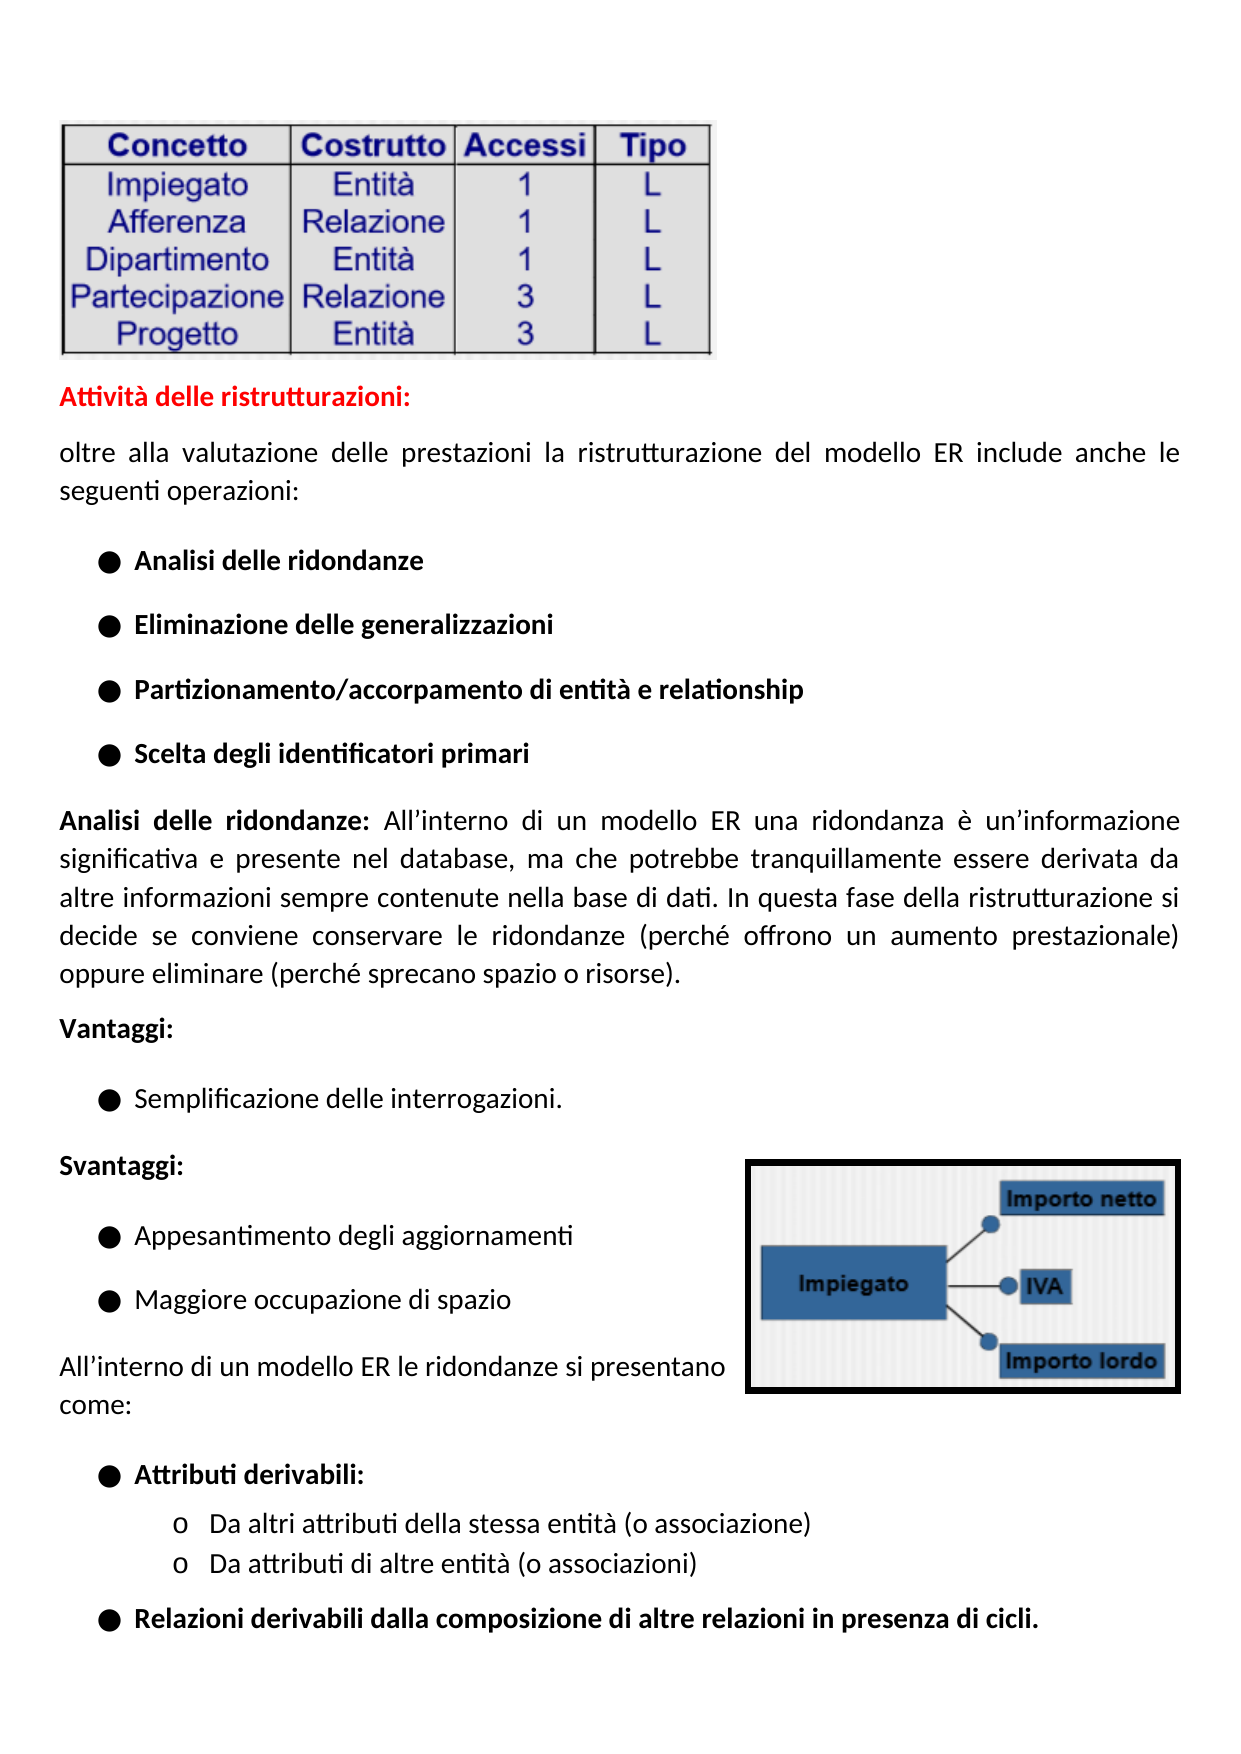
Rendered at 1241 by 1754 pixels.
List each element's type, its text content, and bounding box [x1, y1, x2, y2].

list Scelta degli identificatori primari [97, 721, 1181, 780]
list Attributi derivabili: [97, 1441, 1181, 1501]
text Svantaggi: [59, 1147, 1181, 1182]
list Eliminazione delle generalizzazioni [97, 592, 1181, 651]
list Da attributi di altre entità (o associazioni) [172, 1546, 1181, 1583]
list Partizionamento/accorpamento di entità e relationship [97, 656, 1181, 716]
picture [59, 120, 717, 360]
list Analisi delle ridondanze [97, 527, 1181, 587]
list Semplificazione delle interrogazioni. [97, 1066, 1181, 1126]
list Appesantimento degli aggiornamenti [97, 1202, 745, 1262]
text oltre alla valutazione delle prestazioni la ristrutturazione del modello ER include anche le seguenti operazioni: [59, 434, 1181, 508]
picture [751, 1166, 1175, 1387]
list Da altri attributi della stessa entità (o associazione) [172, 1506, 1181, 1543]
text Analisi delle ridondanze: All’interno di un modello ER una ridondanza è un’informazione significativa e presente nel database, ma che potrebbe tranquillamente essere derivata da altre informazioni sempre contenute nella base di dati. In questa fase della ristrutturazione si decide se conviene conservare le ridondanze (perché offrono un aumento prestazionale) oppure eliminare (perché sprecano spazio o risorse). [59, 802, 1181, 991]
text Attività delle ristrutturazioni: [59, 378, 1181, 414]
text All’interno di un modello ER le ridondanze si presentano come: [59, 1348, 1181, 1422]
list Maggiore occupazione di spazio [97, 1266, 745, 1326]
text Vantaggi: [59, 1011, 1181, 1046]
list Relazioni derivabili dalla composizione di altre relazioni in presenza di cicli. [97, 1586, 1181, 1645]
